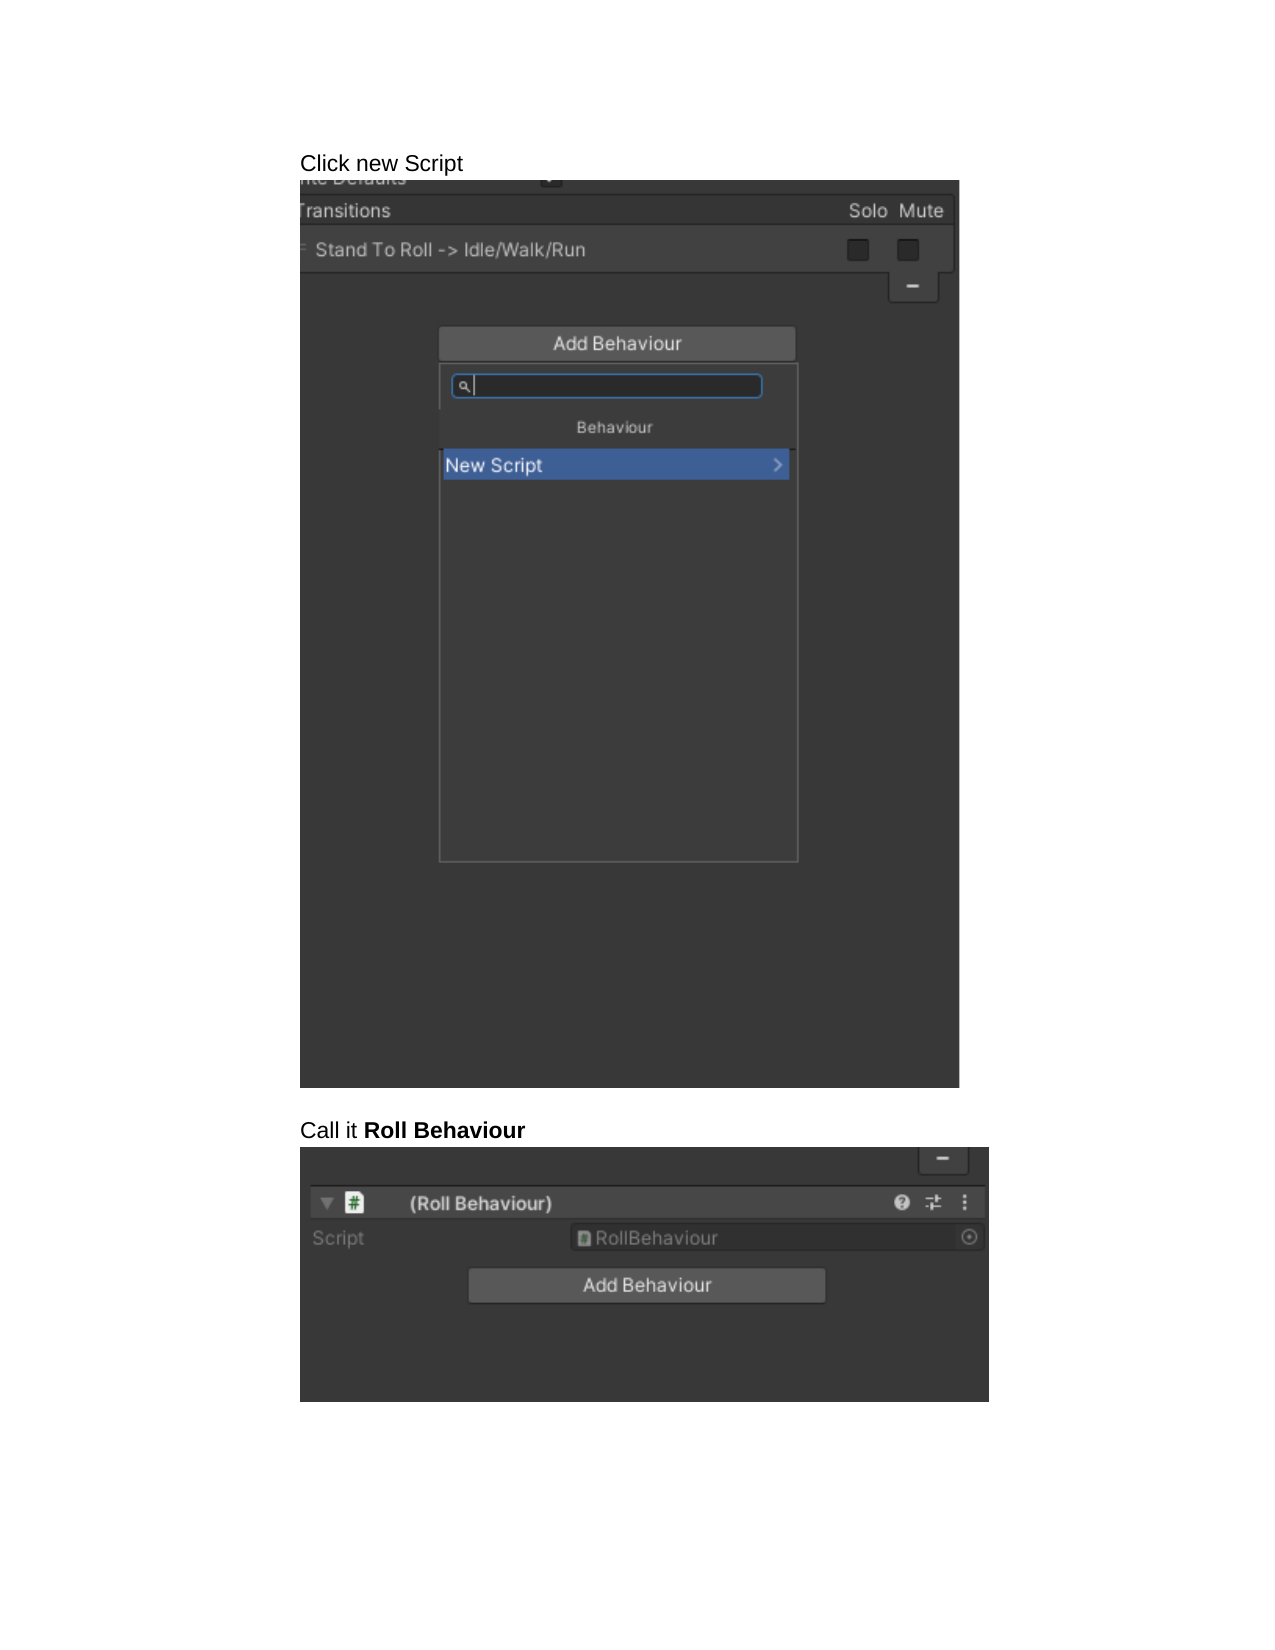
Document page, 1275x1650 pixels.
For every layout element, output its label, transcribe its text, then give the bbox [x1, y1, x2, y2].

picture [300, 180, 960, 1088]
picture [300, 1147, 989, 1402]
